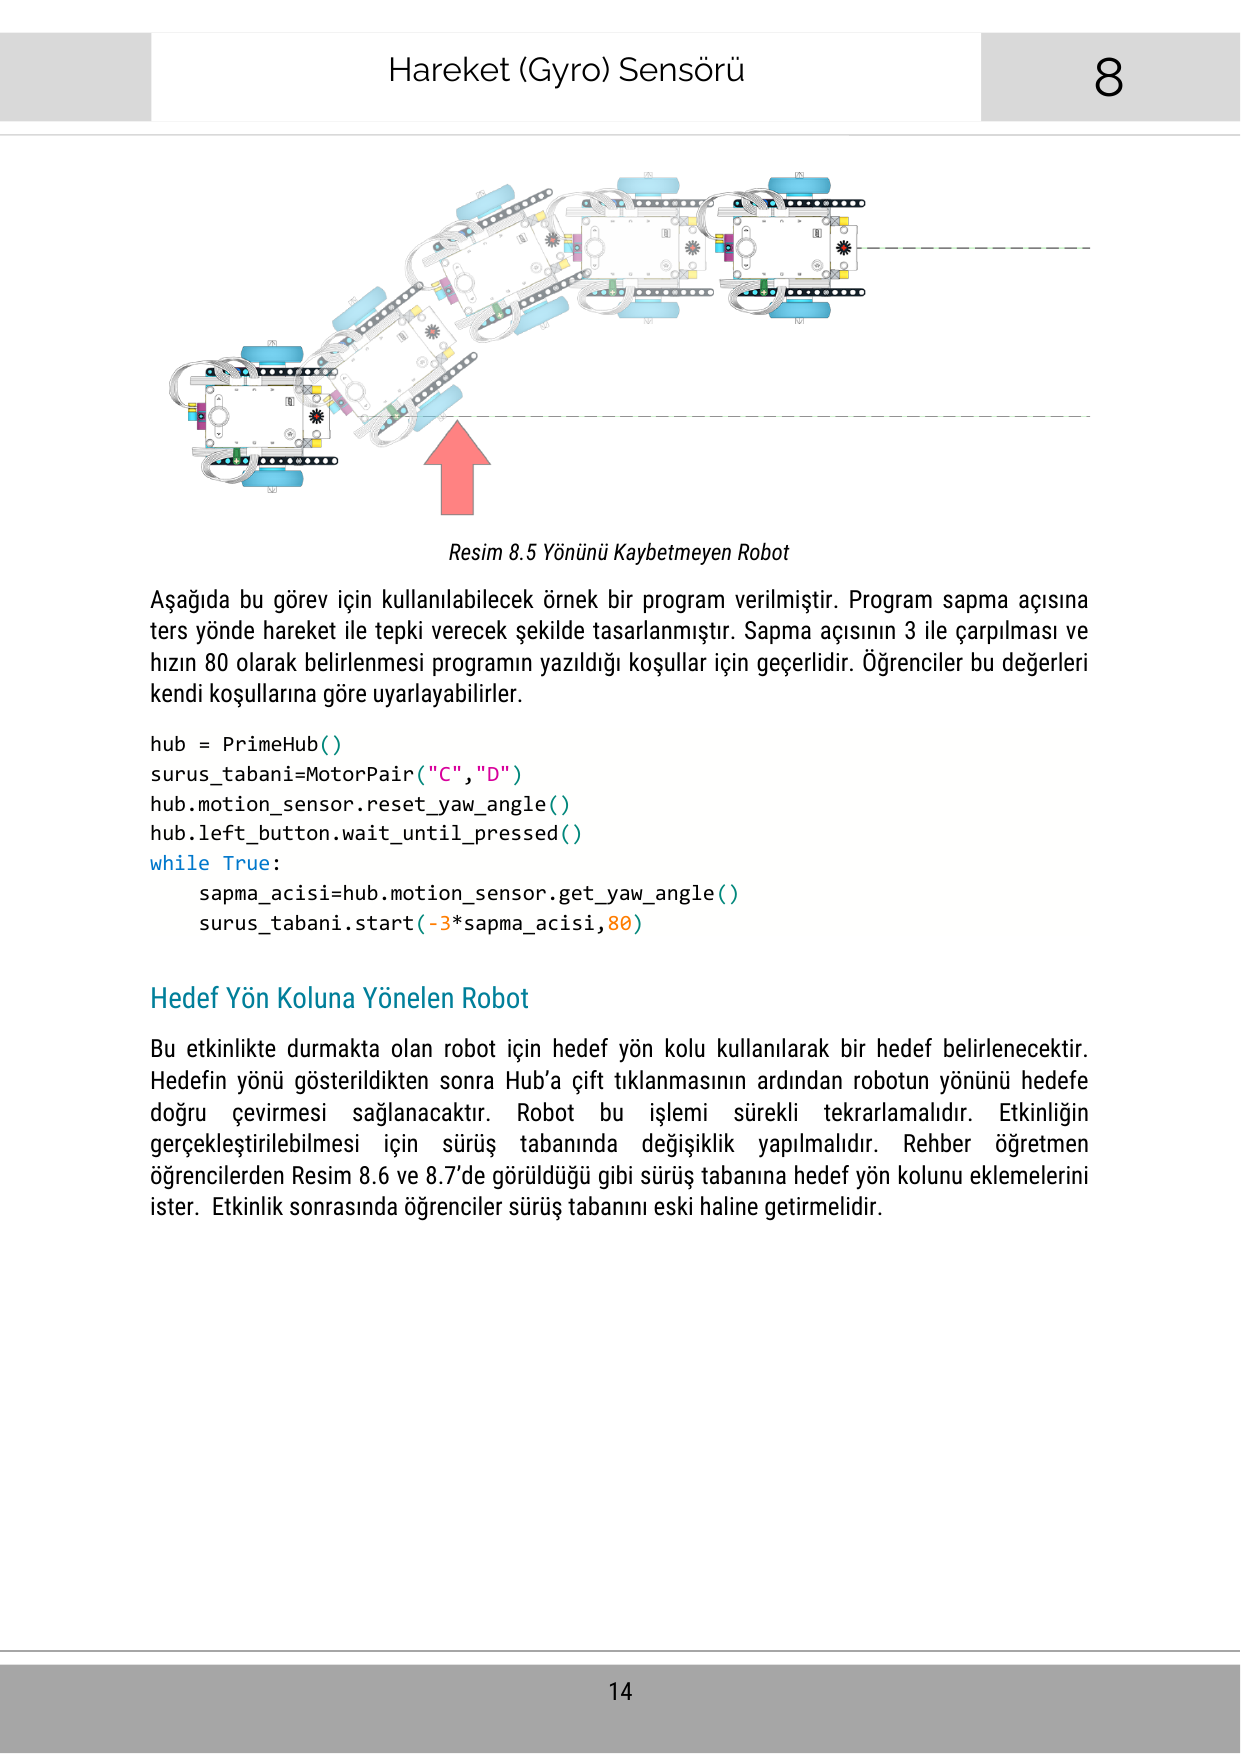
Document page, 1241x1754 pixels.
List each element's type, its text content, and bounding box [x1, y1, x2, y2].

text Resim 8.5 Yönünü Kaybetmeyen Robot [150, 539, 1090, 566]
text Aşağıda bu görev için kullanılabilecek örnek bir program verilmiştir. Program sapma açısına ters yönde hareket ile tepki verecek şekilde tasarlanmıştır. Sapma açısının 3 ile çarpılması ve hızın 80 olarak belirlenmesi programın yazıldığı koşullar için geçerlidir. Öğrenciler bu değerleri kendi koşullarına göre uyarlayabilirler. [150, 585, 1090, 709]
text sapma_acisi=hub.motion_sensor.get_yaw_angle() [150, 876, 1090, 906]
text while True: [150, 846, 1090, 876]
text surus_tabani=MotorPair("C","D") [150, 757, 1090, 787]
text hub.left_button.wait_until_pressed() [150, 817, 1090, 846]
text hub.motion_sensor.reset_yaw_angle() [150, 787, 1090, 817]
text hub = PrimeHub() [150, 728, 1090, 757]
picture [150, 150, 1091, 521]
text surus_tabani.start(-3*sapma_acisi,80) [150, 906, 1090, 936]
text Bu etkinlikte durmakta olan robot için hedef yön kolu kullanılarak bir hedef belirlenecektir. Hedefin yönü gösterildikten sonra Hub’a çift tıklanmasının ardından robotun yönünü hedefe doğru çevirmesi sağlanacaktır. Robot bu işlemi sürekli tekrarlamalıdır. Etkinliğin gerçekleştirilebilmesi için sürüş tabanında değişiklik yapılmalıdır. Rehber öğretmen öğrencilerden Resim 8.6 ve 8.7’de görüldüğü gibi sürüş tabanına hedef yön kolunu eklemelerini ister. Etkinlik sonrasında öğrenciler sürüş tabanını eski haline getirmelidir. [150, 1035, 1090, 1222]
text Hedef Yön Koluna Yönelen Robot [150, 981, 1090, 1015]
